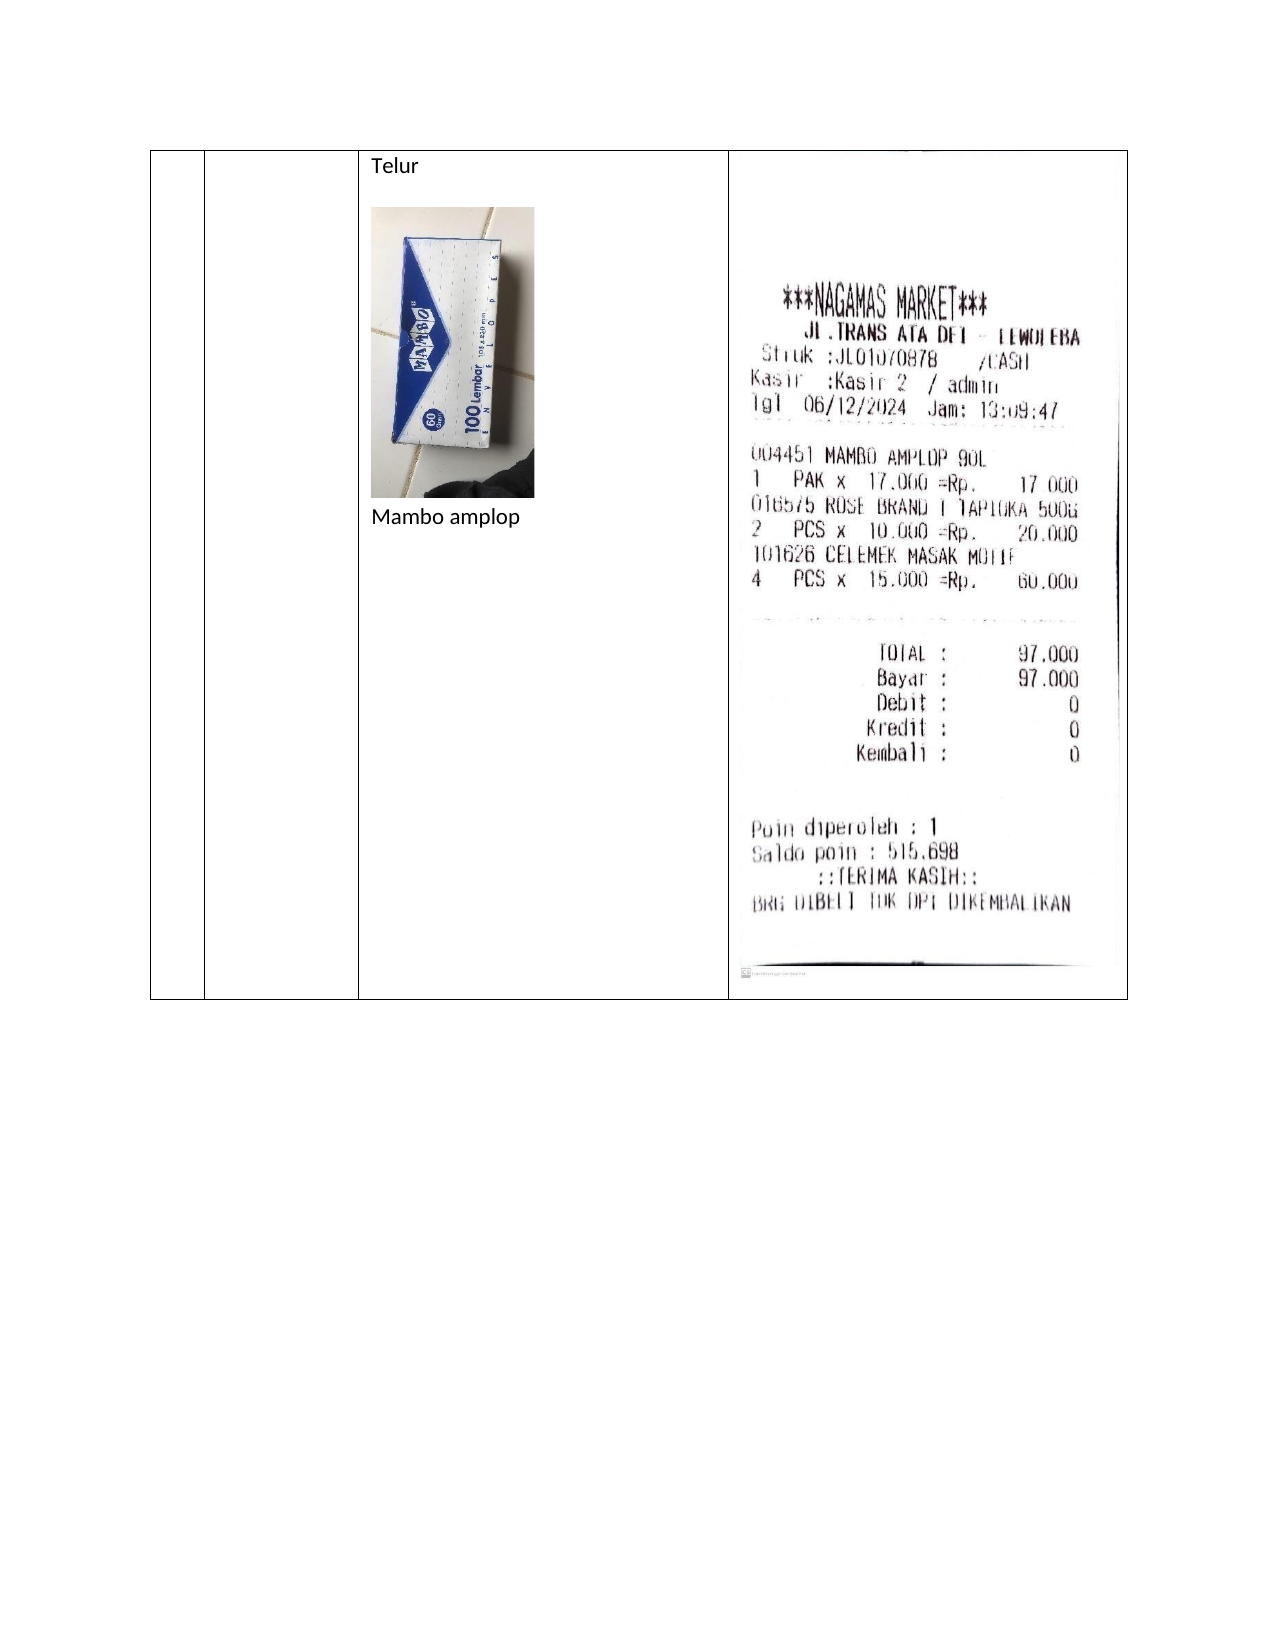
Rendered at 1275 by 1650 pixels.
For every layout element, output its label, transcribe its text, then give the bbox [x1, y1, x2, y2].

table_header [205, 151, 358, 999]
table_header [729, 151, 1127, 999]
table_header [151, 151, 204, 999]
table_header Telur Mambo amplop [359, 151, 728, 999]
picture [370, 207, 535, 498]
picture [739, 151, 1120, 979]
